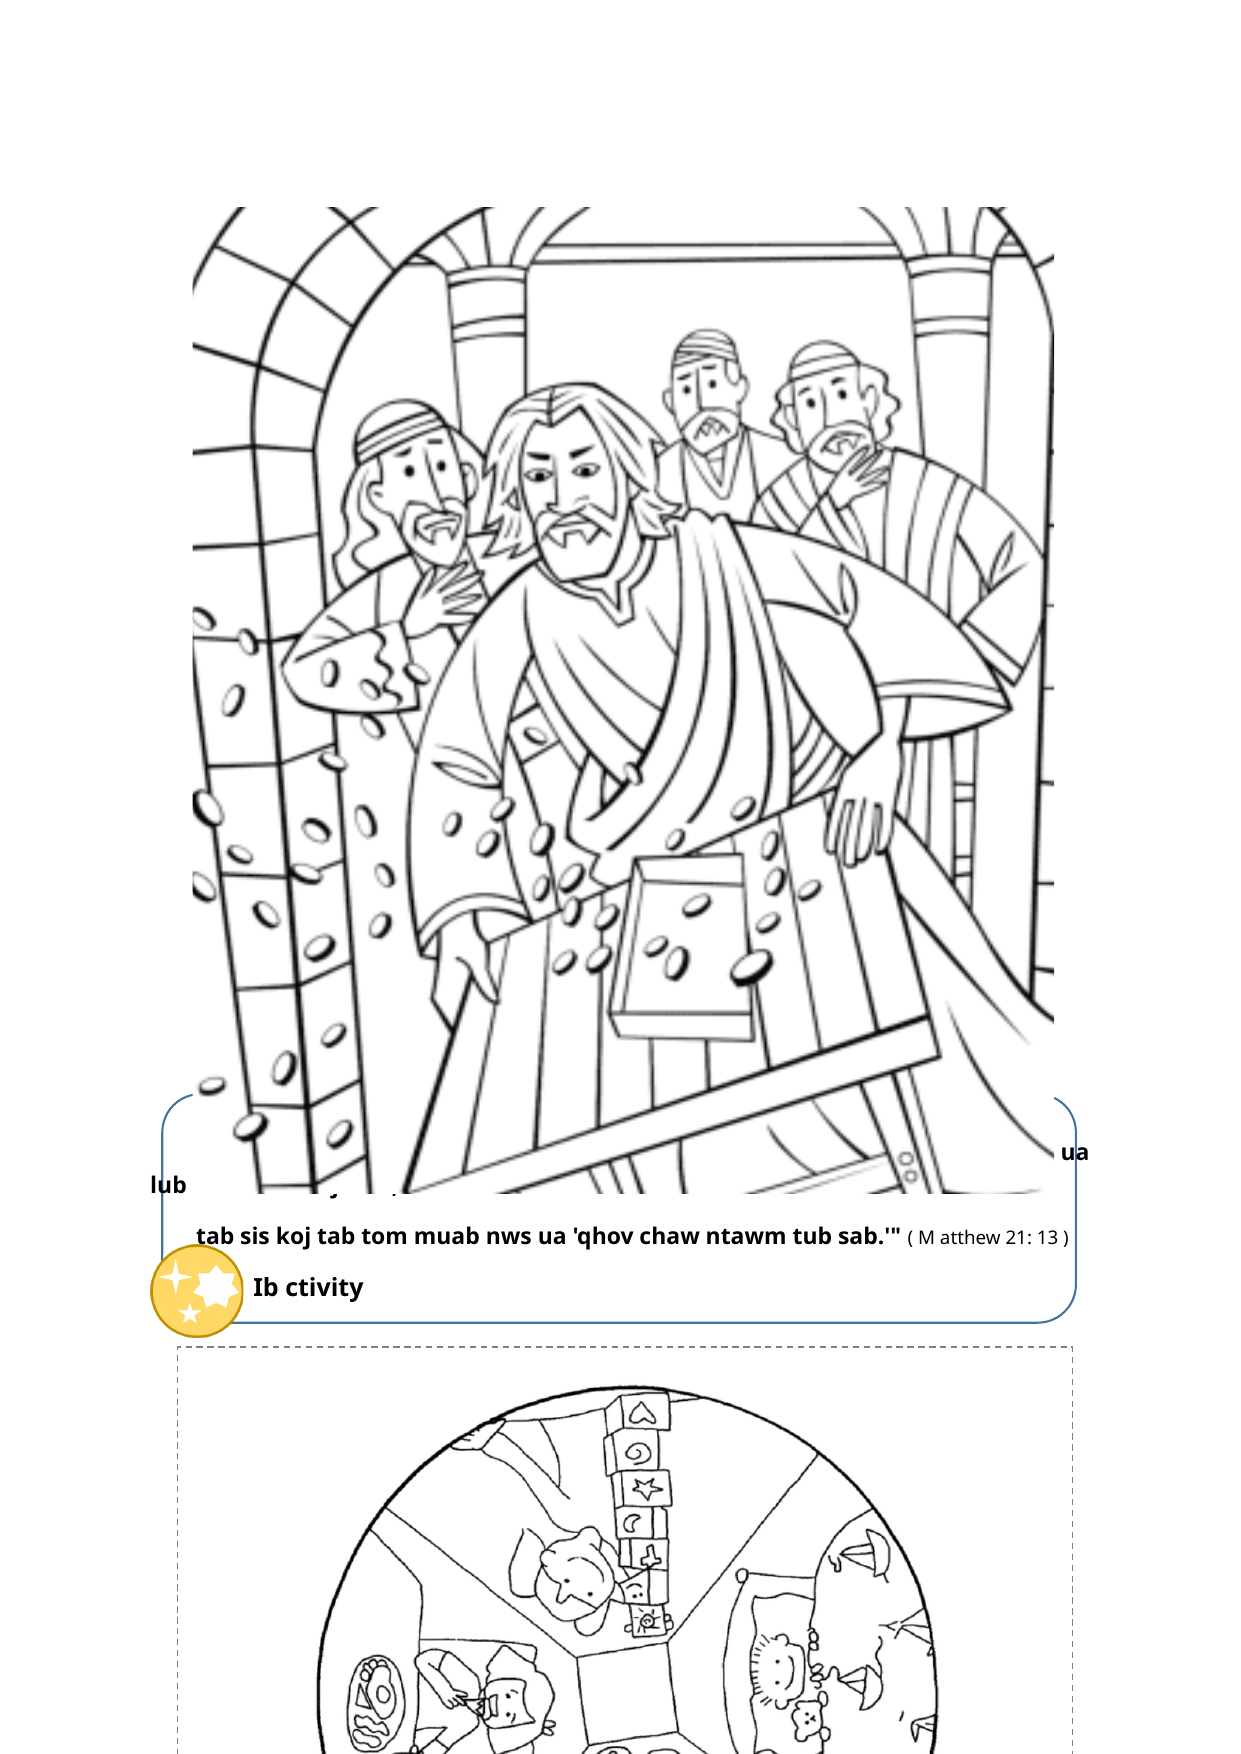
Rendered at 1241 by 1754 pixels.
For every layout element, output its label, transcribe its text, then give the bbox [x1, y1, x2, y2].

picture [150, 1244, 244, 1338]
text Nws hais rau lawv hais tias, “Muaj sau tseg tias, ‘Kuv lub tsev yuav raug hu ua lub tsev thov Vajtswv,’ [150, 1136, 1090, 1201]
picture [192, 207, 1055, 1194]
text Ib ctivity [244, 1270, 1090, 1304]
picture [180, 1348, 1071, 1754]
text tab sis koj tab tom muab nws ua 'qhov chaw ntawm tub sab.'" ( M atthew 21: 13 ) [150, 1220, 1090, 1251]
